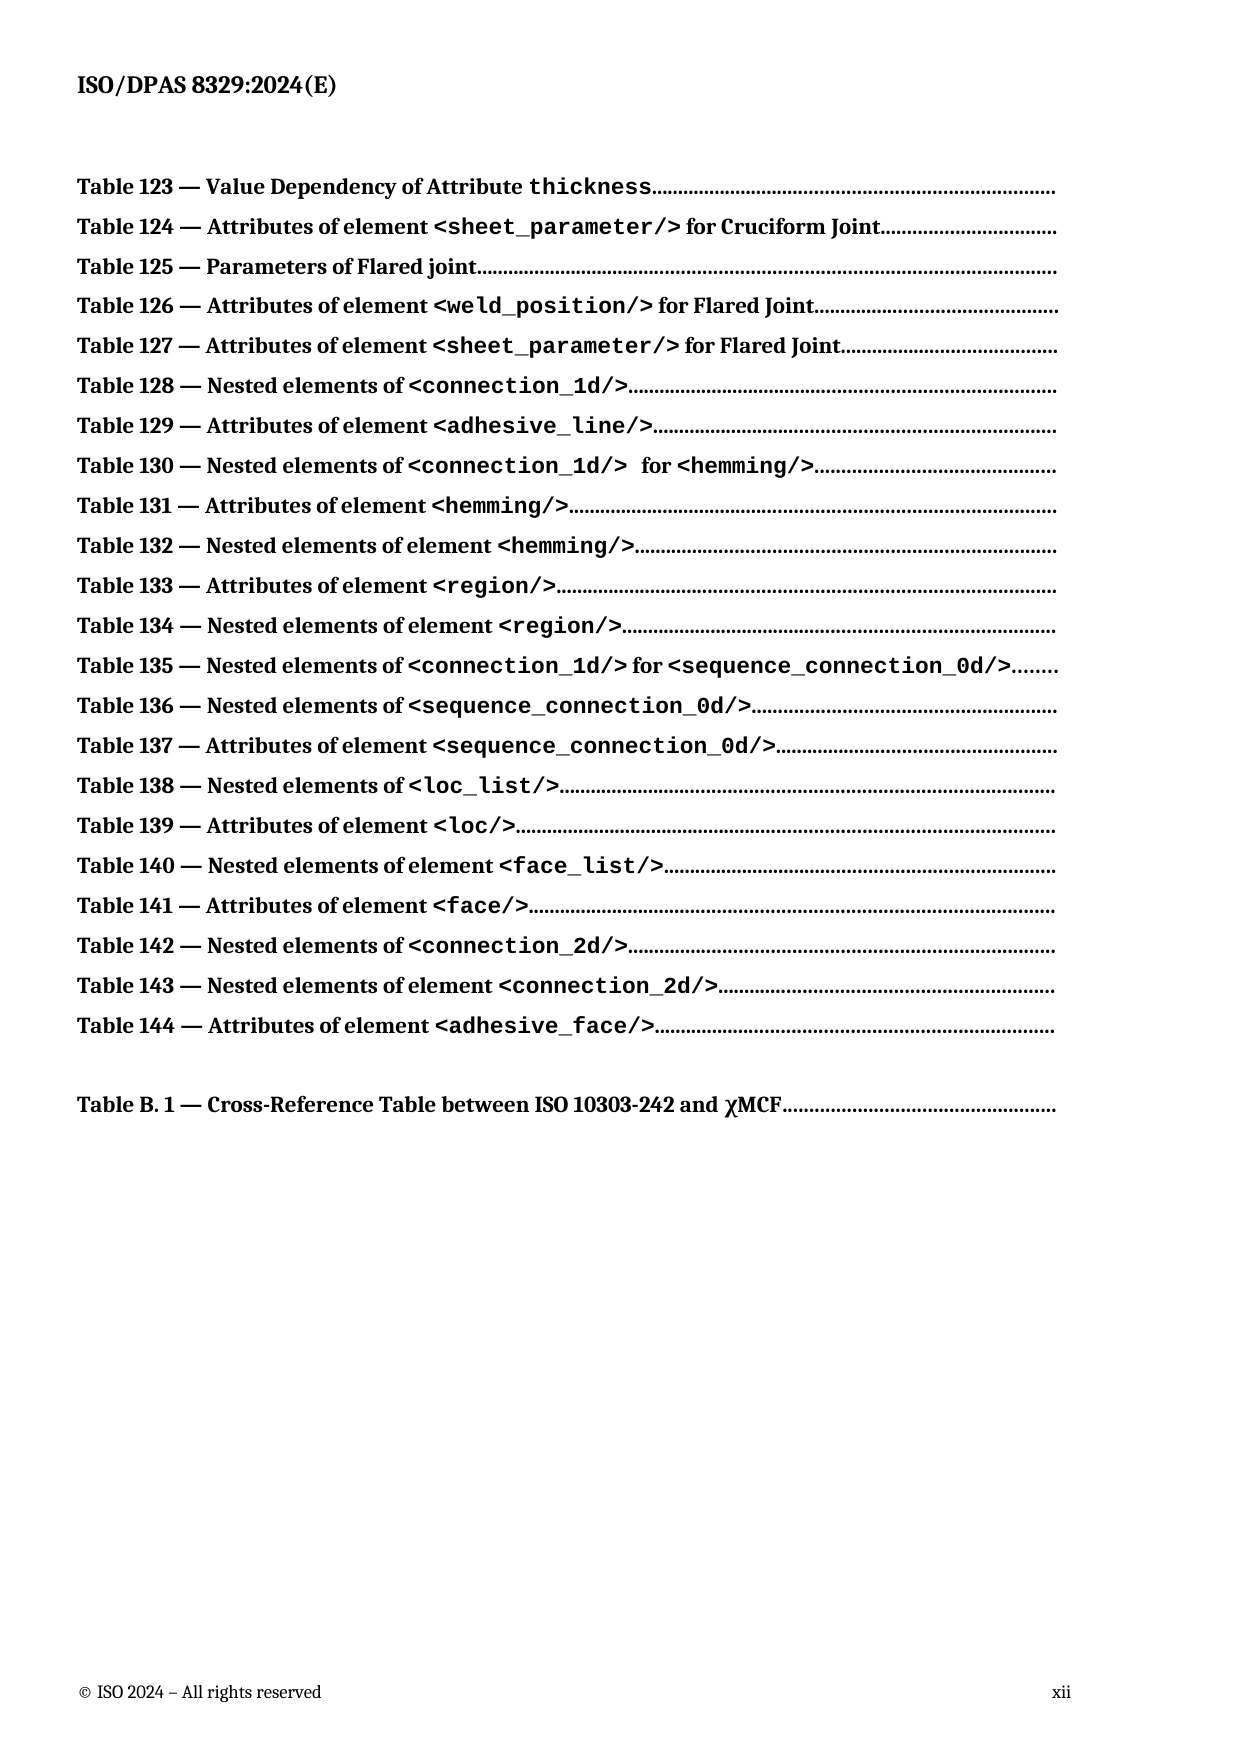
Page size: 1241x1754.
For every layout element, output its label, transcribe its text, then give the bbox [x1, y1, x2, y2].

text Table 140 — Nested elements of element <face_list/> 142 [77, 853, 1040, 880]
text Table 124 — Attributes of element <sheet_parameter/> for Cruciform Joint 130 [77, 214, 1040, 241]
text Table 138 — Nested elements of <loc_list/> 142 [77, 773, 1040, 800]
text Table 134 — Nested elements of element <region/> 138 [77, 613, 1040, 640]
text Table 128 — Nested elements of <connection_1d/> 133 [77, 373, 1040, 400]
text Table 130 — Nested elements of <connection_1d/> for <hemming/> 136 [77, 453, 1040, 480]
text Table 125 — Parameters of Flared joint 131 [77, 254, 1040, 280]
text Table 142 — Nested elements of <connection_2d/> 143 [77, 933, 1040, 960]
text Table B. 1 — Cross-Reference Table between ISO 10303-242 and χMCF 150 [77, 1092, 1040, 1118]
text Table 131 — Attributes of element <hemming/> 137 [77, 493, 1040, 520]
text Table 139 — Attributes of element <loc/> 142 [77, 813, 1040, 840]
text Table 143 — Nested elements of element <connection_2d/> 144 [77, 973, 1040, 1000]
text Table 133 — Attributes of element <region/> 137 [77, 573, 1040, 600]
text Table 129 — Attributes of element <adhesive_line/> 133 [77, 413, 1040, 440]
text Table 136 — Nested elements of <sequence_connection_0d/> 141 [77, 693, 1040, 720]
text Table 141 — Attributes of element <face/> 143 [77, 893, 1040, 920]
text Table 144 — Attributes of element <adhesive_face/> 144 [77, 1013, 1040, 1040]
text Table 132 — Nested elements of element <hemming/> 137 [77, 533, 1040, 560]
text Table 126 — Attributes of element <weld_position/> for Flared Joint 131 [77, 293, 1040, 320]
text Table 123 — Value Dependency of Attribute thickness 128 [77, 174, 1040, 201]
text Table 137 — Attributes of element <sequence_connection_0d/> 141 [77, 733, 1040, 760]
text Table 135 — Nested elements of <connection_1d/> for <sequence_connection_0d/> 141 [77, 653, 1040, 680]
text Table 127 — Attributes of element <sheet_parameter/> for Flared Joint 132 [77, 333, 1040, 360]
